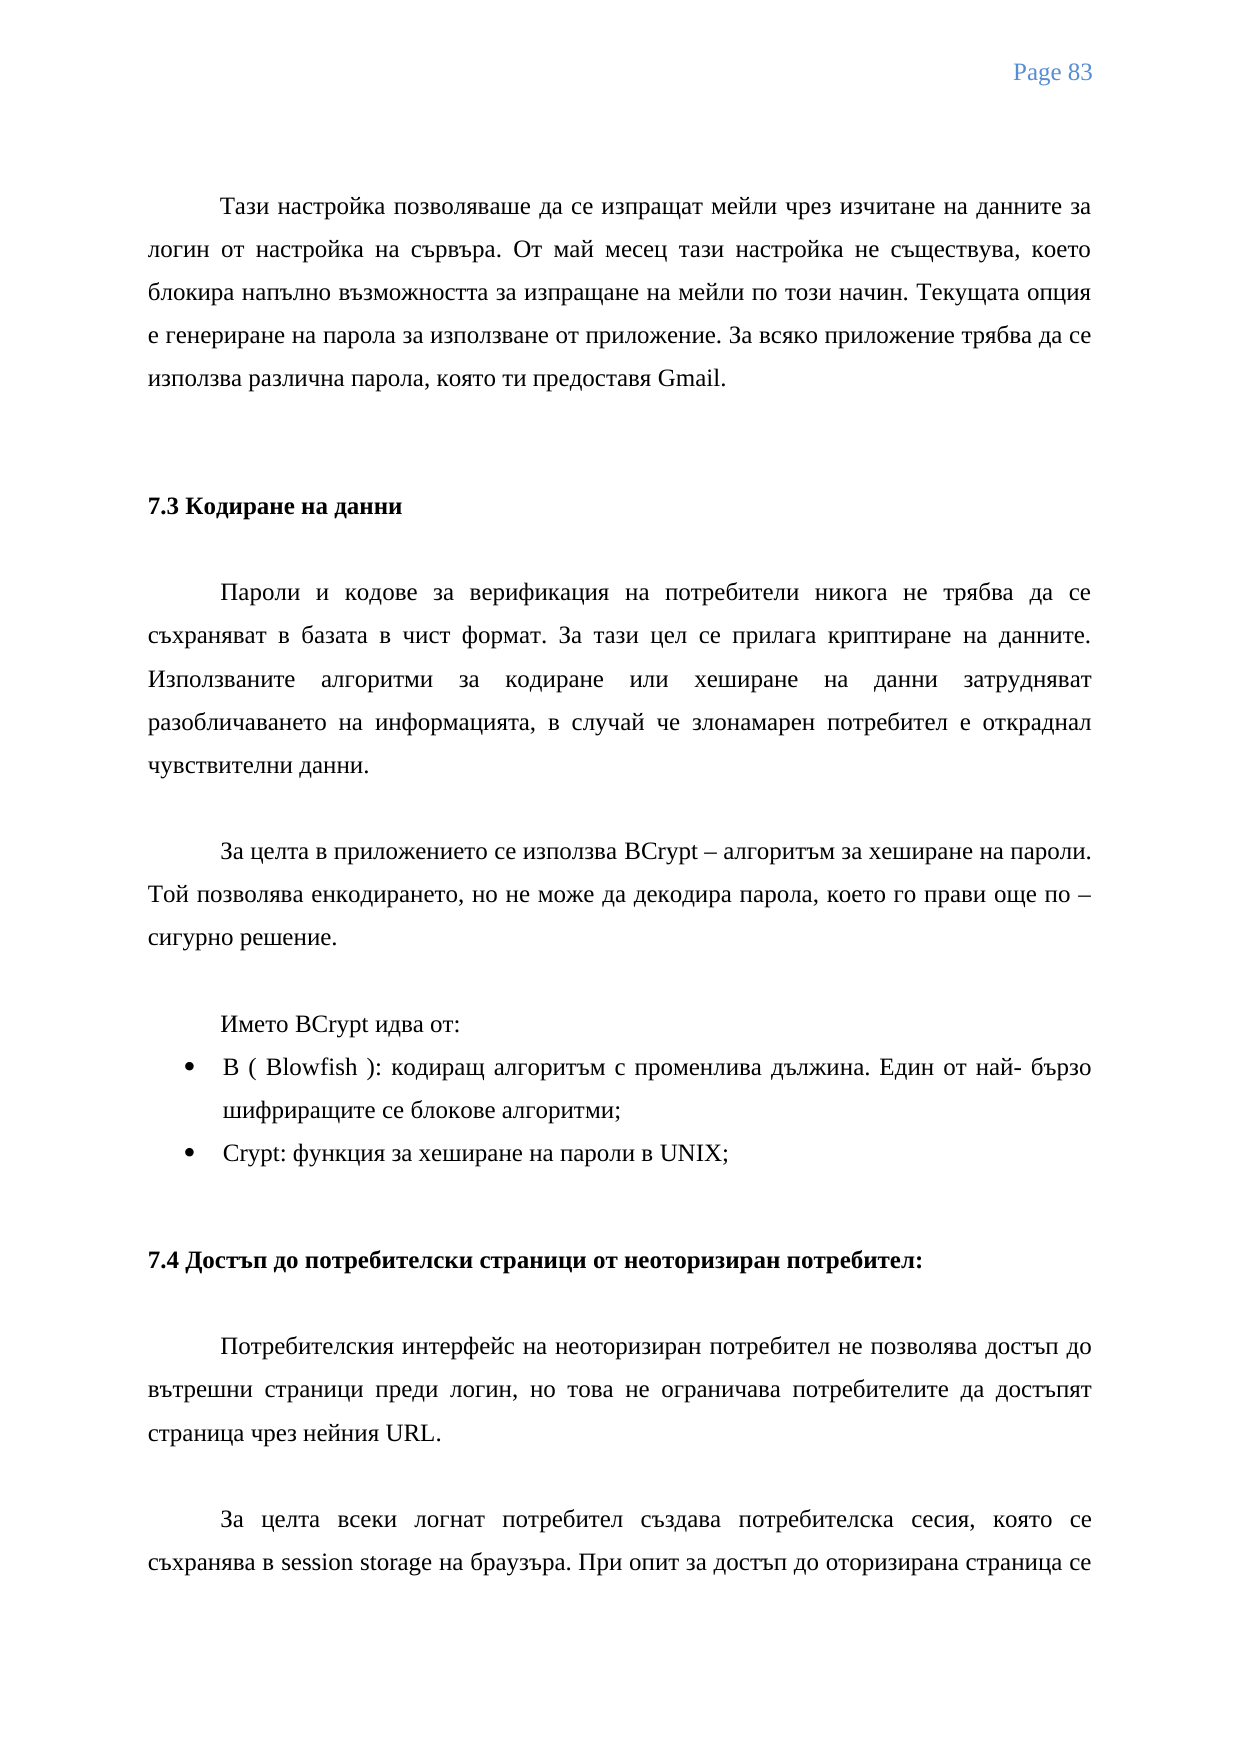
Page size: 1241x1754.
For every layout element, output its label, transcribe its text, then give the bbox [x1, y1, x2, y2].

subtitle 7.3 Кодиране на данни [148, 491, 1093, 520]
list Потребителския интерфейс на неоторизиран потребител не позволява достъп до вътрешни страници преди логин, но това не ограничава потребителите да достъпят страница чрез нейния URL. [148, 1331, 1093, 1446]
list B ( Blowfish ): кодиращ алгоритъм с променлива дължина. Един от най- бързо шифриращите се блокове алгоритми; [185, 1052, 1093, 1124]
list Името BCrypt идва от: [148, 1009, 1093, 1037]
list Пароли и кодове за верификация на потребители никога не трябва да се съхраняват в базата в чист формат. За тази цел се прилага криптиране на данните. Използваните алгоритми за кодиране или хеширане на данни затрудняват разобличаването на информацията, в случай че злонамарен потребител е откраднал чувствителни данни. [148, 577, 1093, 779]
list За целта в приложението се използва BCrypt – алгоритъм за хеширане на пароли. Той позволява енкодирането, но не може да декодира парола, което го прави още по – сигурно решение. [148, 836, 1093, 951]
list Crypt: функция за хеширане на пароли в UNIX; [185, 1138, 1093, 1167]
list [148, 1504, 1093, 1576]
subtitle 7.4 Достъп до потребителски страници от неоторизиран потребител: [148, 1245, 1093, 1274]
list Тази настройка позволяваше да се изпращат мейли чрез изчитане на данните за логин от настройка на сървъра. От май месец тази настройка не съществува, което блокира напълно възможността за изпращане на мейли по този начин. Текущата опция е генериране на парола за използване от приложение. За всяко приложение трябва да се използва различна парола, която ти предоставя Gmail. [148, 191, 1093, 392]
